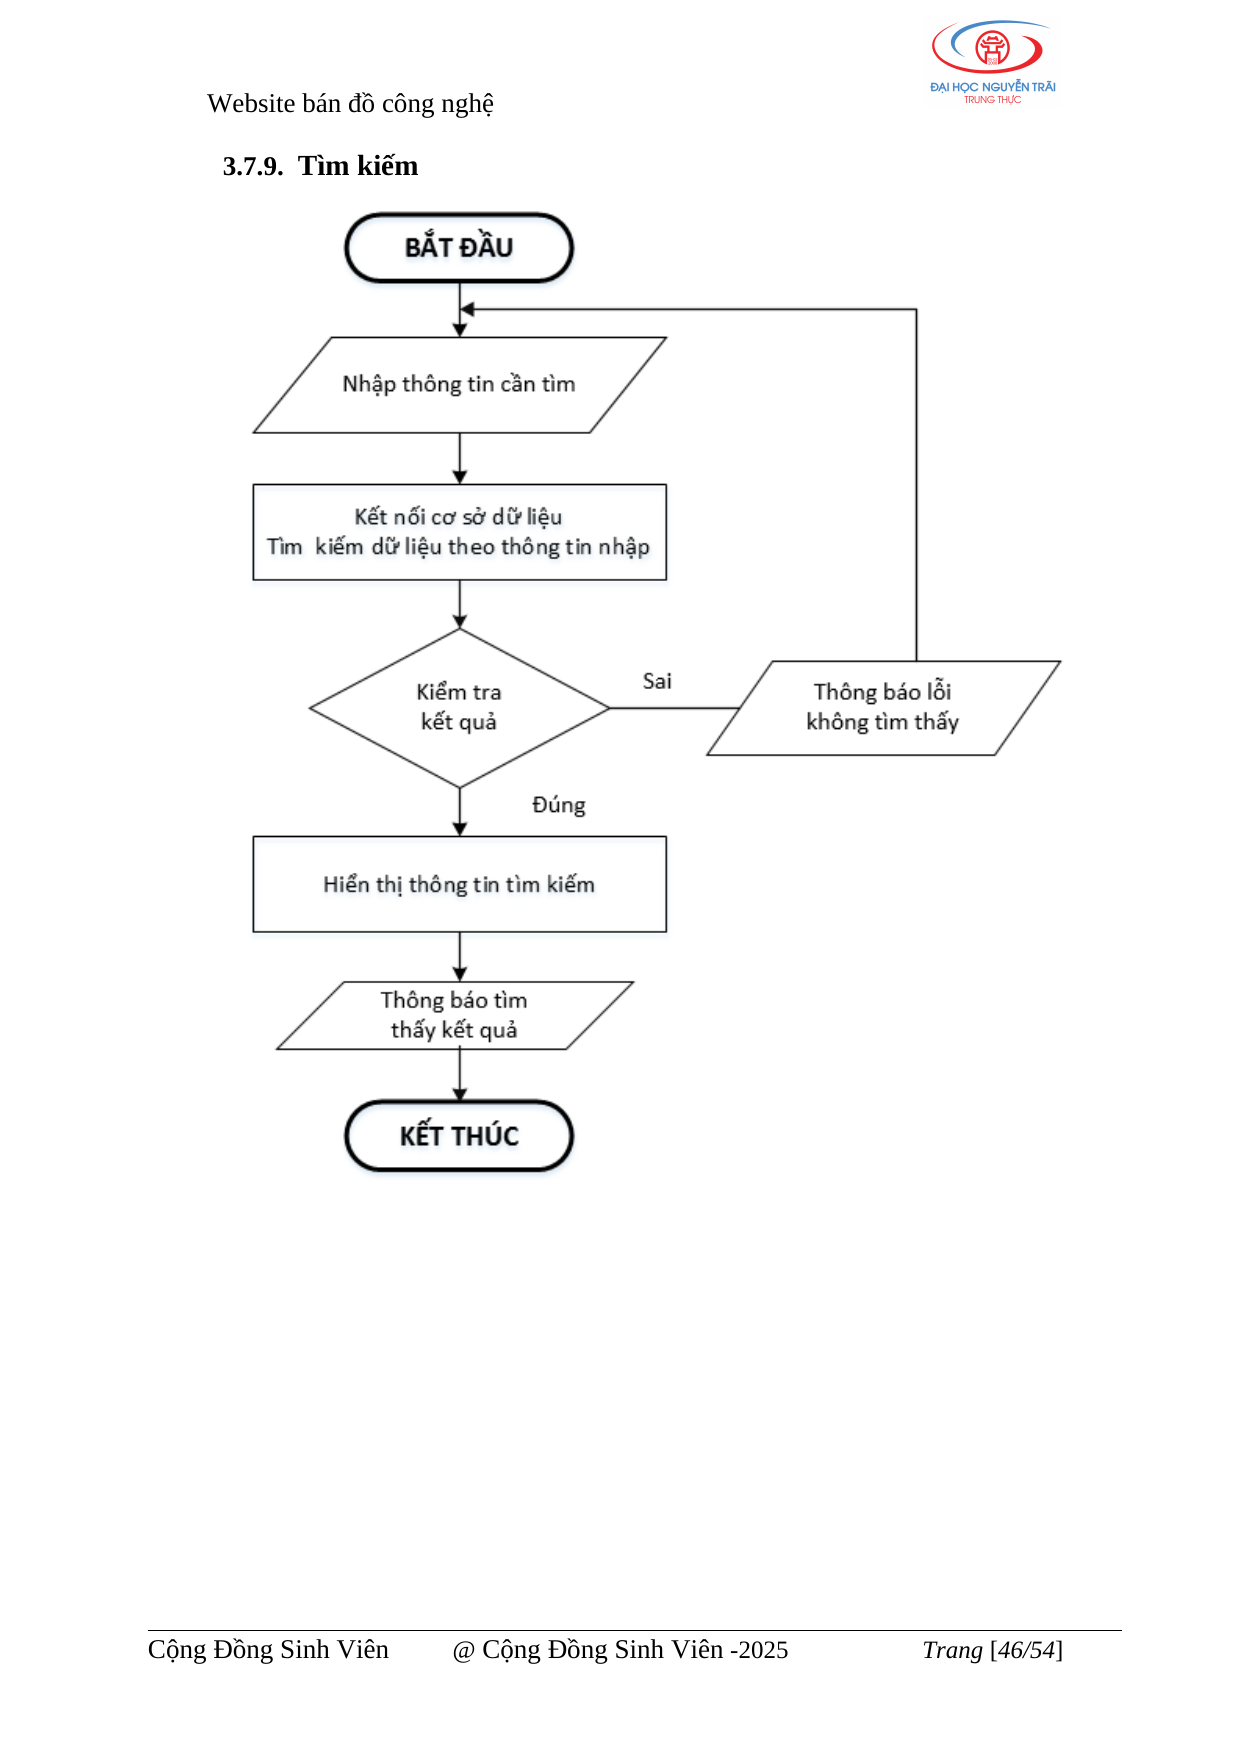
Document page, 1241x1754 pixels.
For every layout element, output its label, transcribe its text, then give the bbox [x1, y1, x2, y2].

picture [923, 15, 1062, 108]
subtitle Tìm kiếm [223, 148, 1122, 181]
picture [196, 193, 1074, 1188]
